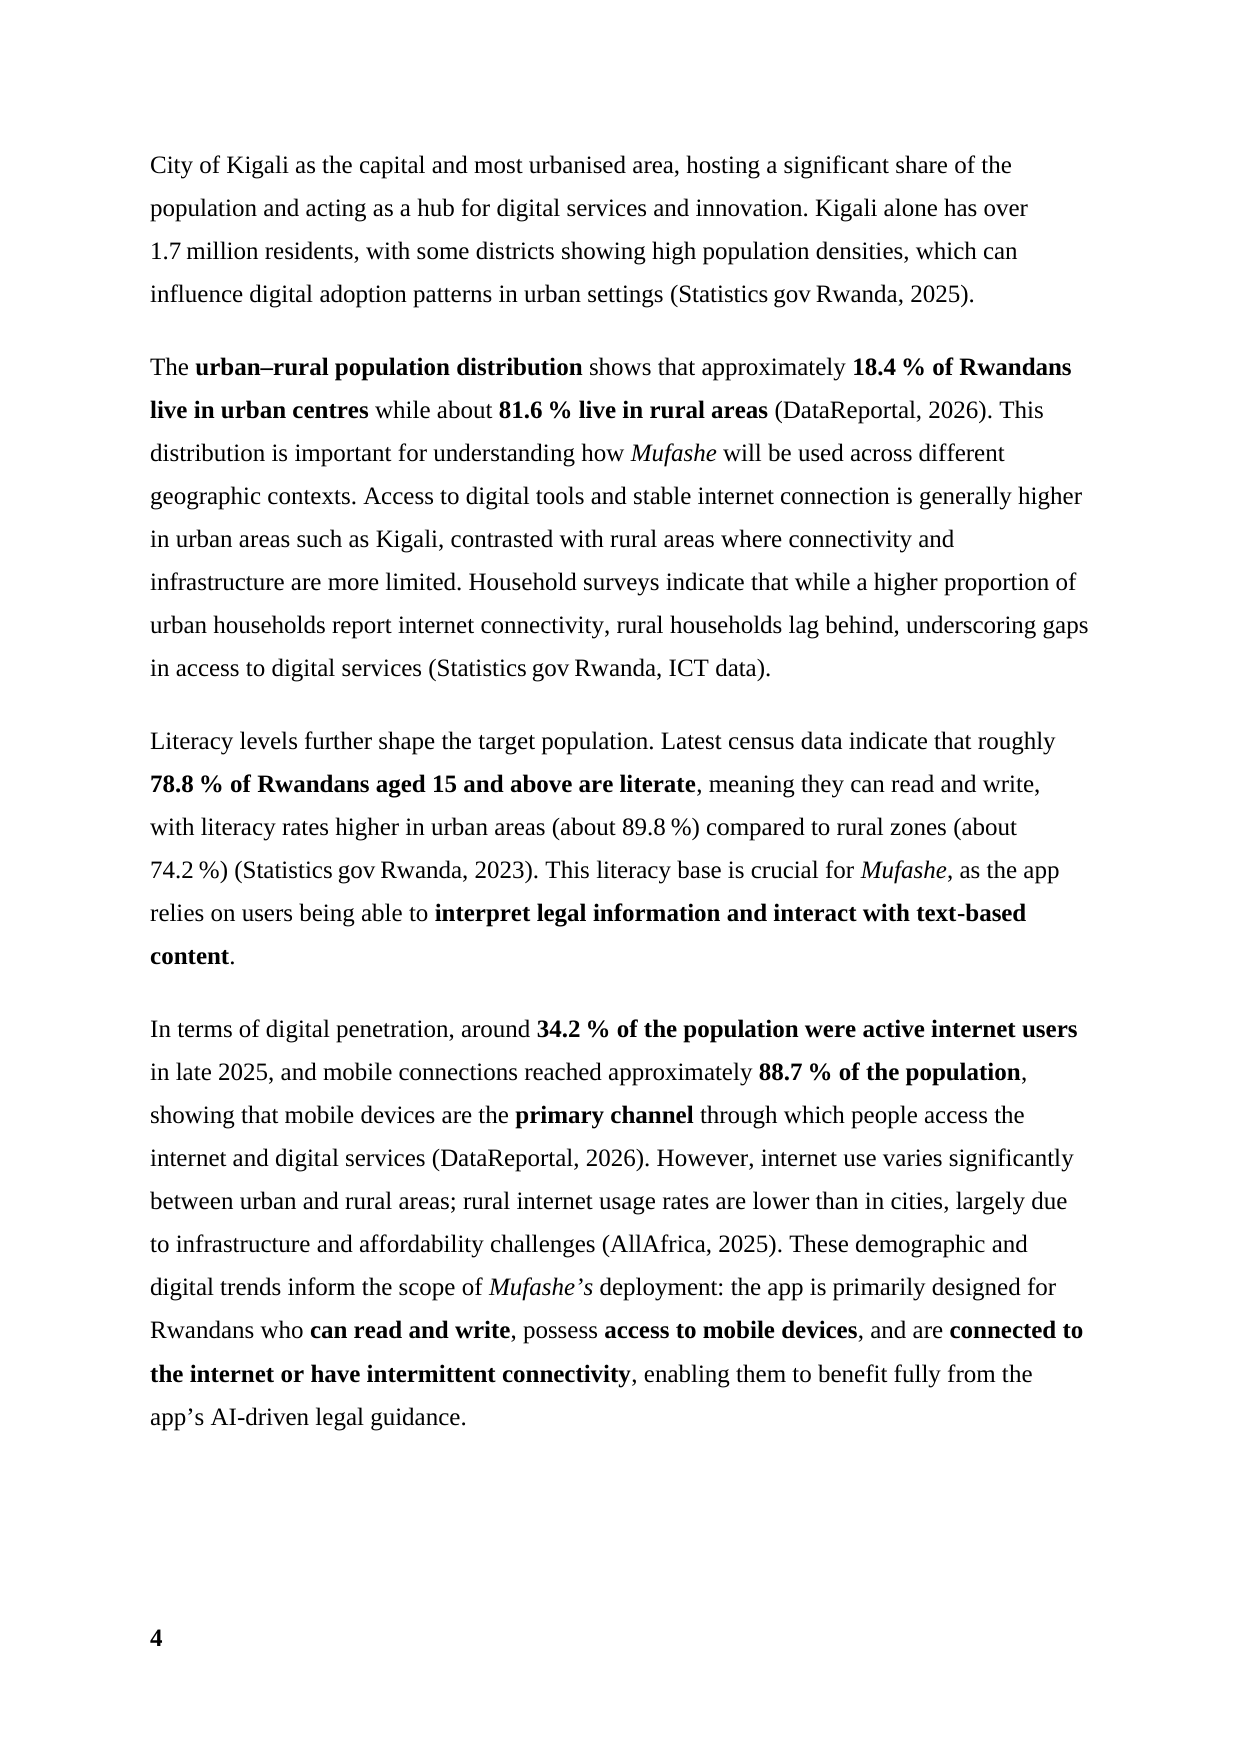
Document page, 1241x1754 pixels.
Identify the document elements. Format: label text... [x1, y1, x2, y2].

text In terms of digital penetration, around 34.2 % of the population were active internet users in late 2025, and mobile connections reached approximately 88.7 % of the population, showing that mobile devices are the primary channel through which people access the internet and digital services (DataReportal, 2026). However, internet use varies significantly between urban and rural areas; rural internet usage rates are lower than in cities, largely due to infrastructure and affordability challenges (AllAfrica, 2025). These demographic and digital trends inform the scope of Mufashe’s deployment: the app is primarily designed for Rwandans who can read and write, possess access to mobile devices, and are connected to the internet or have intermittent connectivity, enabling them to benefit fully from the app’s AI-driven legal guidance. [150, 1014, 1090, 1431]
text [150, 150, 1090, 308]
text The urban–rural population distribution shows that approximately 18.4 % of Rwandans live in urban centres while about 81.6 % live in rural areas (DataReportal, 2026). This distribution is important for understanding how Mufashe will be used across different geographic contexts. Access to digital tools and stable internet connection is generally higher in urban areas such as Kigali, contrasted with rural areas where connectivity and infrastructure are more limited. Household surveys indicate that while a higher proportion of urban households report internet connectivity, rural households lag behind, underscoring gaps in access to digital services (Statistics gov Rwanda, ICT data). [150, 352, 1090, 682]
text Literacy levels further shape the target population. Latest census data indicate that roughly 78.8 % of Rwandans aged 15 and above are literate, meaning they can read and write, with literacy rates higher in urban areas (about 89.8 %) compared to rural zones (about 74.2 %) (Statistics gov Rwanda, 2023). This literacy base is crucial for Mufashe, as the app relies on users being able to interpret legal information and interact with text-based content. [150, 726, 1090, 970]
